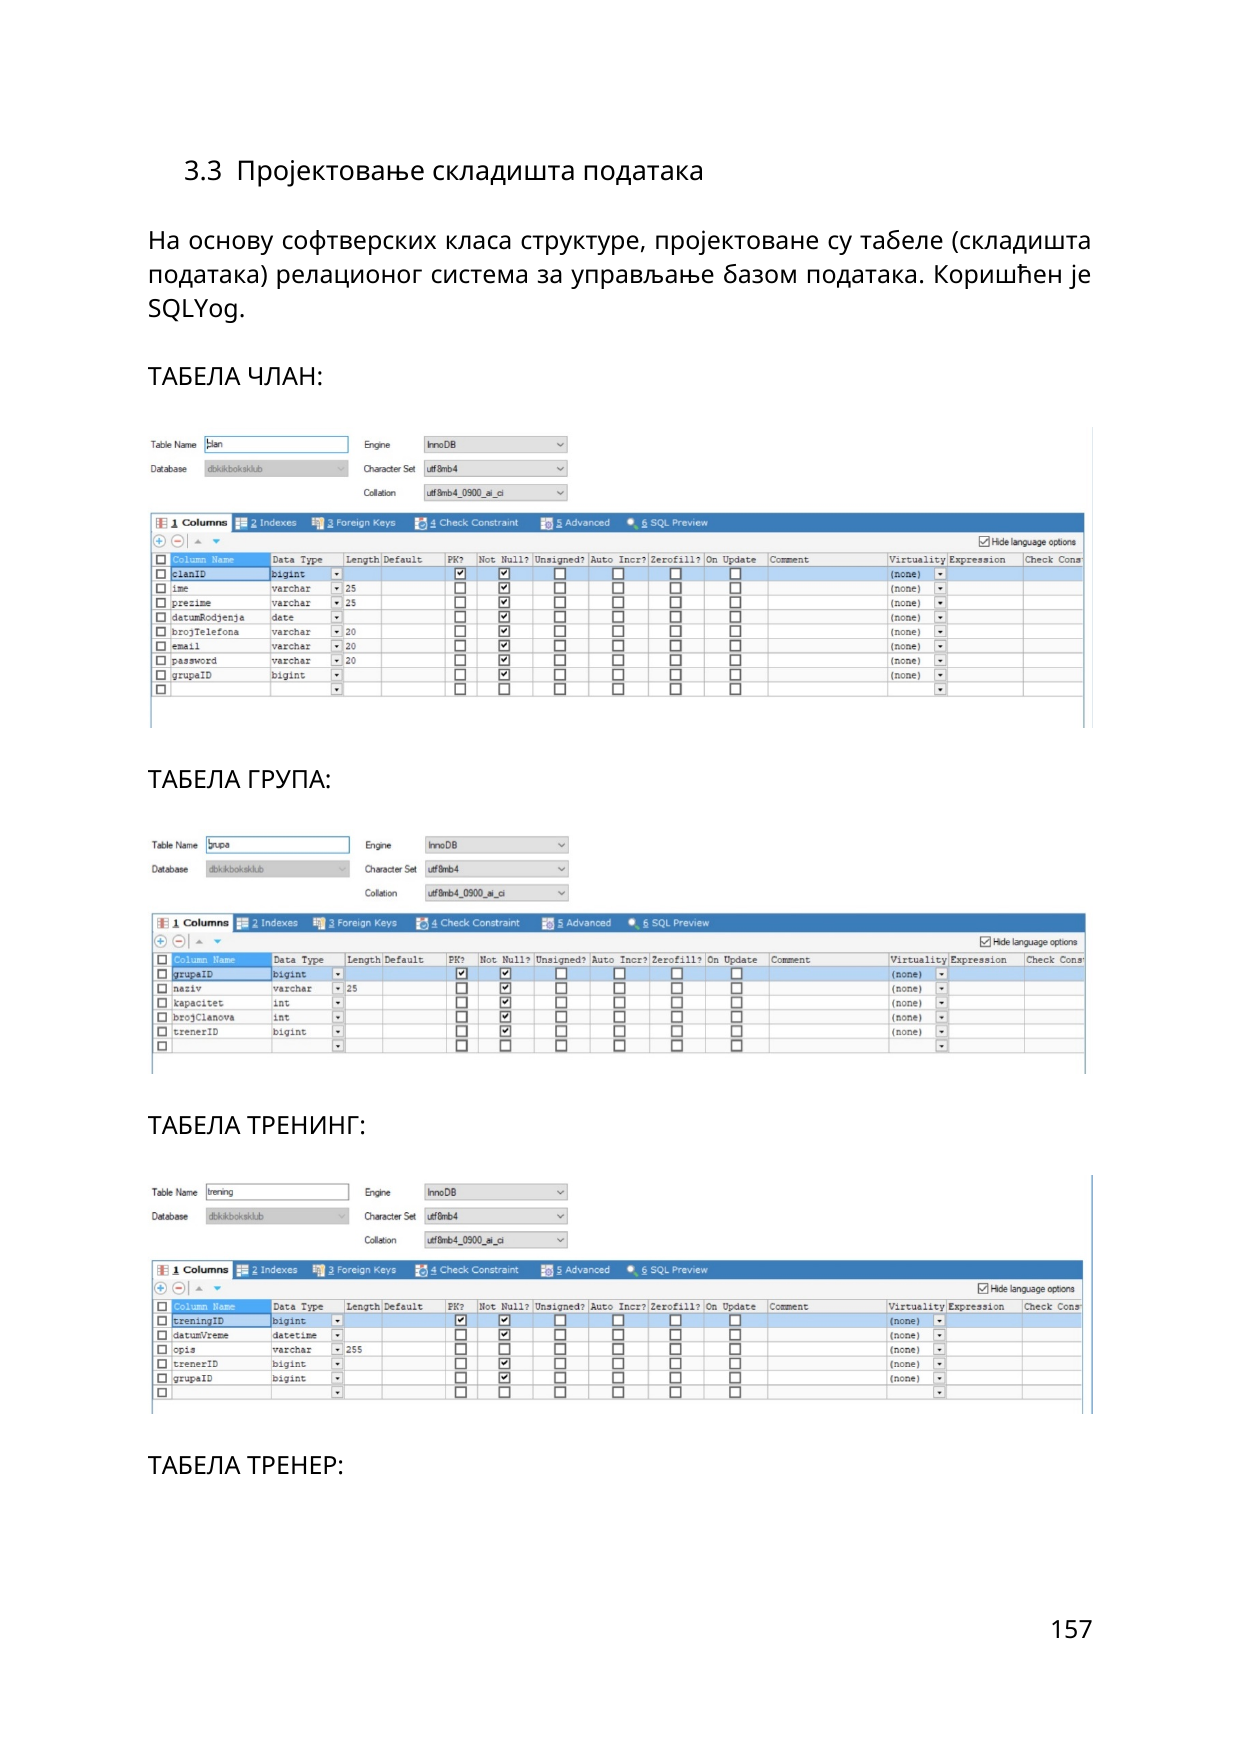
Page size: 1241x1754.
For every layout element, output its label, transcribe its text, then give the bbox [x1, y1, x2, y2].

text ТАБЕЛА ТРЕНЕР: [148, 1414, 1093, 1482]
subtitle Пројектовање складишта података [184, 152, 1093, 189]
text ТАБЕЛА ТРЕНИНГ: [148, 1074, 1093, 1142]
picture [147, 829, 1093, 1074]
picture [147, 1175, 1093, 1414]
text ТАБЕЛА ЧЛАН: [148, 359, 1093, 393]
text На основу софтверских класа структуре, пројектоване су табеле (складишта података) релационог система за управљање базом података. Коришћен је SQLYog. [148, 223, 1093, 325]
text ТАБЕЛА ГРУПА: [148, 761, 1093, 795]
picture [147, 427, 1093, 728]
